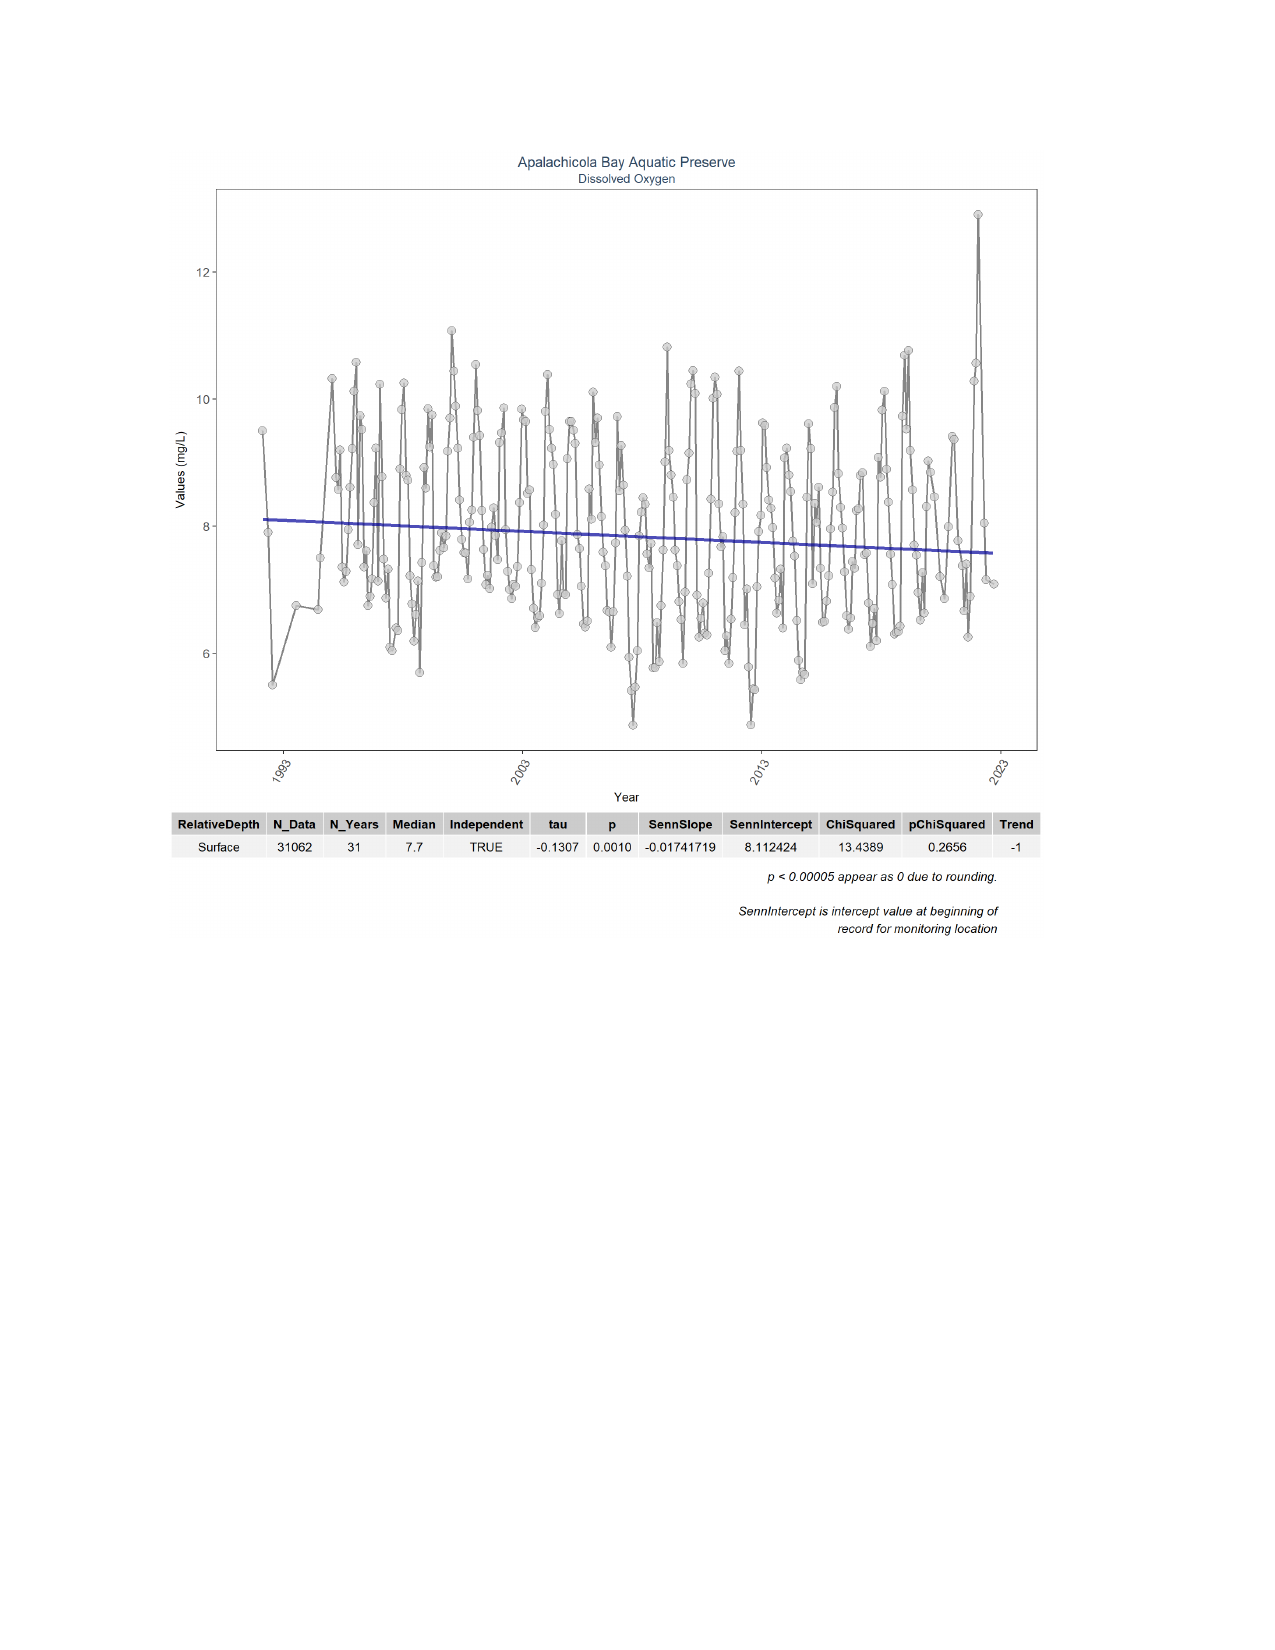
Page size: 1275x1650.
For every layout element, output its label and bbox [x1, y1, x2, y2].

picture [168, 150, 1044, 938]
